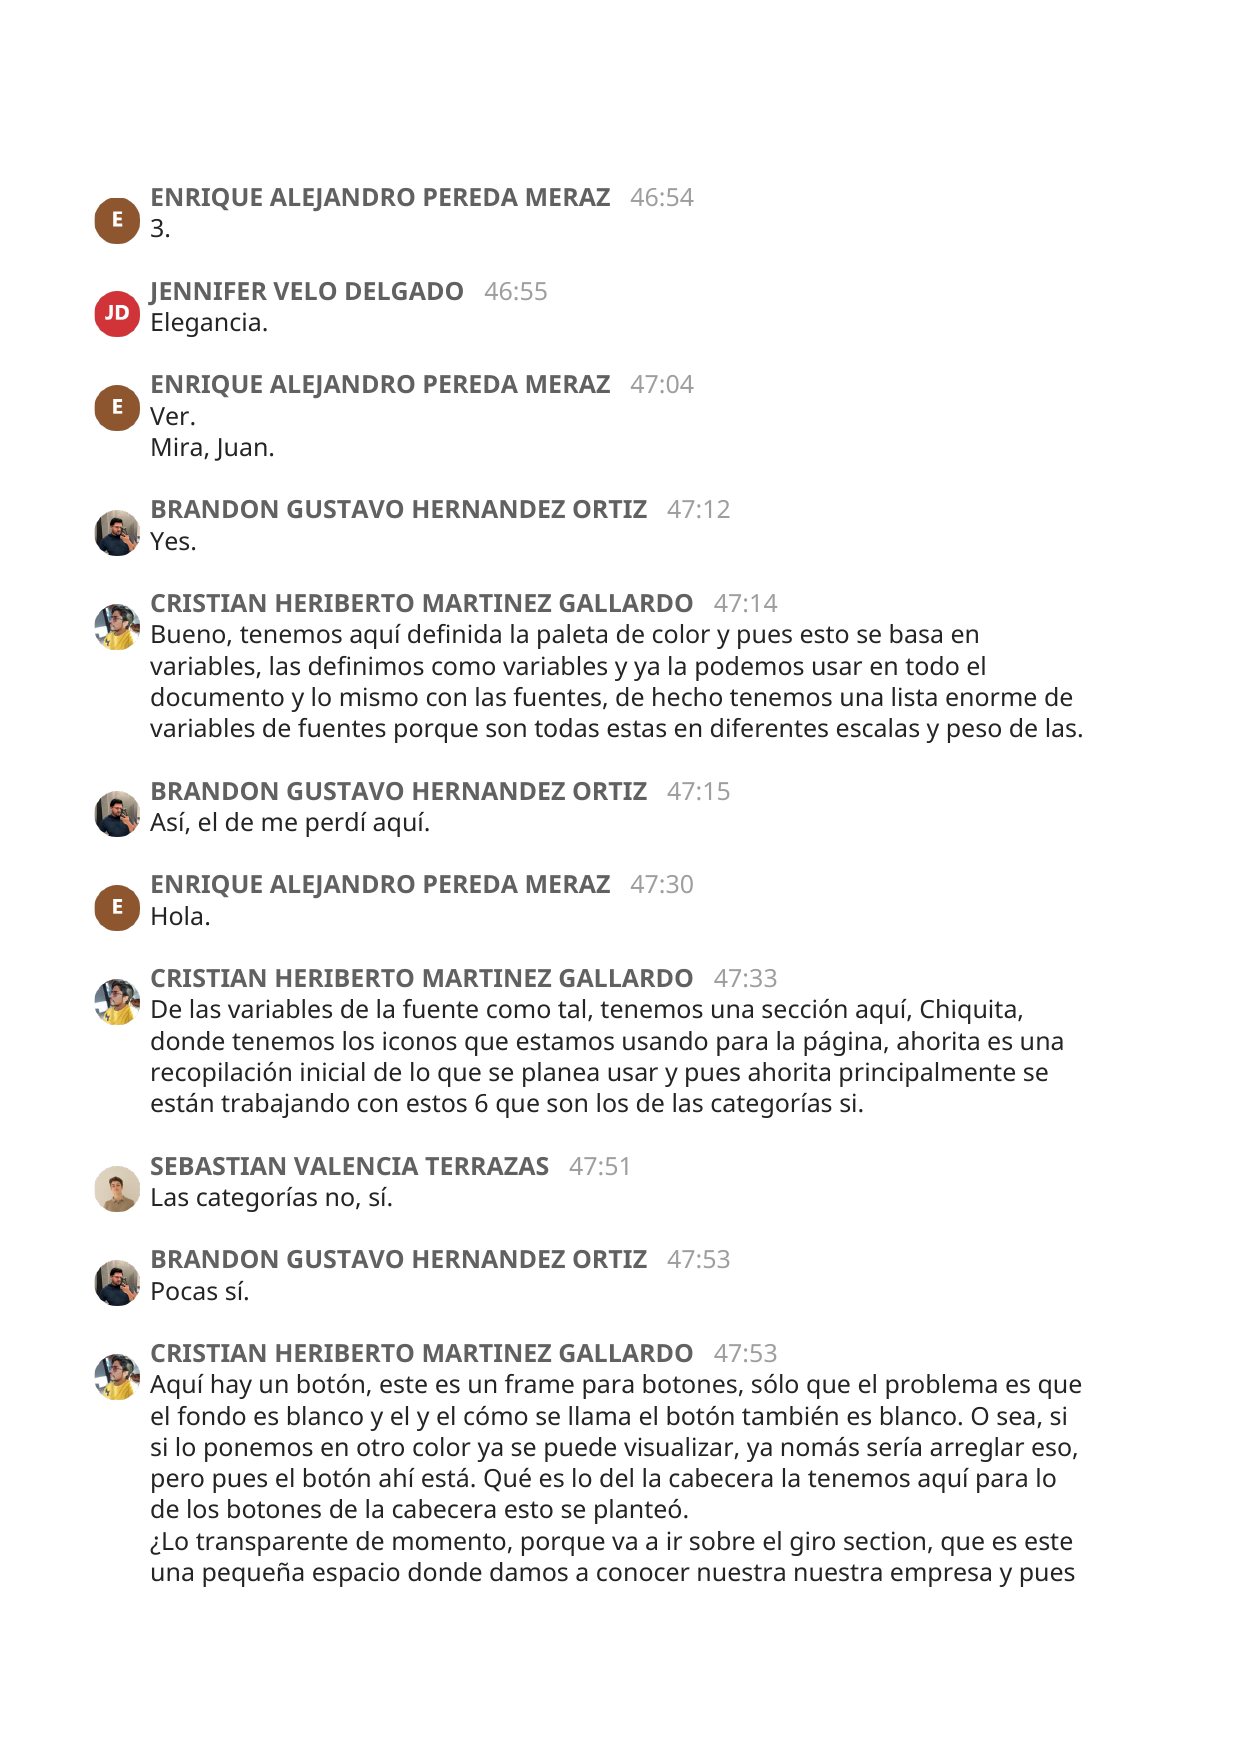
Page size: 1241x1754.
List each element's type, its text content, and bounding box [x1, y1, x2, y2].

picture [94, 291, 140, 337]
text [150, 1306, 1090, 1587]
picture [94, 385, 140, 431]
picture [94, 1354, 140, 1400]
picture [94, 885, 140, 931]
picture [94, 510, 140, 556]
text BRANDON GUSTAVO HERNANDEZ ORTIZ 47:15 Así, el de me perdí aquí. [150, 744, 1090, 837]
text ENRIQUE ALEJANDRO PEREDA MERAZ 46:54 3. [150, 150, 1090, 244]
picture [94, 198, 140, 244]
text BRANDON GUSTAVO HERNANDEZ ORTIZ 47:53 Pocas sí. [150, 1212, 1090, 1306]
picture [94, 979, 140, 1025]
text CRISTIAN HERIBERTO MARTINEZ GALLARDO 47:33 De las variables de la fuente como tal, tenemos una sección aquí, Chiquita, donde tenemos los iconos que estamos usando para la página, ahorita es una recopilación inicial de lo que se planea usar y pues ahorita principalmente se están trabajando con estos 6 que son los de las categorías si. [150, 931, 1090, 1119]
text SEBASTIAN VALENCIA TERRAZAS 47:51 Las categorías no, sí. [150, 1119, 1090, 1212]
picture [94, 791, 140, 837]
text JENNIFER VELO DELGADO 46:55 Elegancia. [150, 244, 1090, 337]
text BRANDON GUSTAVO HERNANDEZ ORTIZ 47:12 Yes. [150, 462, 1090, 556]
picture [94, 1260, 140, 1306]
text CRISTIAN HERIBERTO MARTINEZ GALLARDO 47:14 Bueno, tenemos aquí definida la paleta de color y pues esto se basa en variables, las definimos como variables y ya la podemos usar en todo el documento y lo mismo con las fuentes, de hecho tenemos una lista enorme de variables de fuentes porque son todas estas en diferentes escalas y peso de las. [150, 556, 1090, 744]
text ENRIQUE ALEJANDRO PEREDA MERAZ 47:30 Hola. [150, 837, 1090, 931]
picture [94, 604, 140, 650]
text ENRIQUE ALEJANDRO PEREDA MERAZ 47:04 Ver. Mira, Juan. [150, 337, 1090, 462]
picture [94, 1166, 140, 1212]
